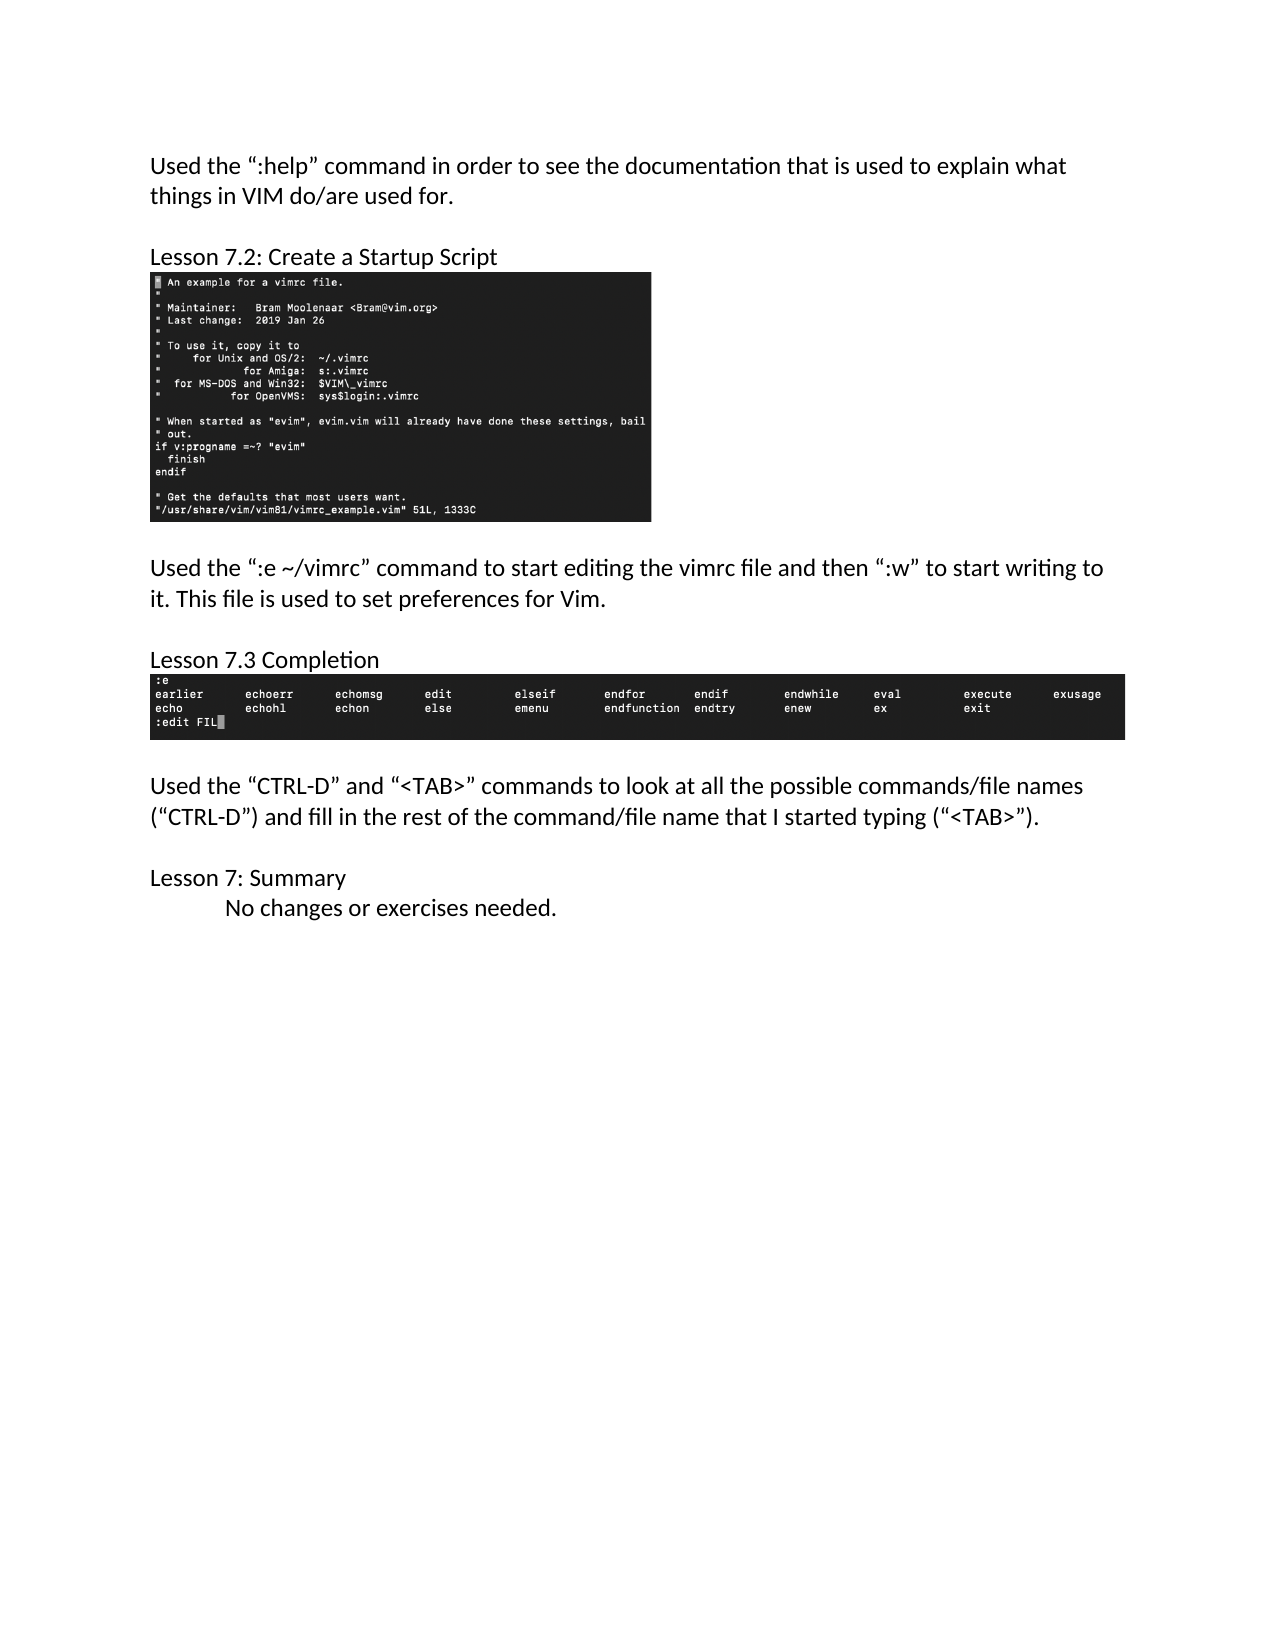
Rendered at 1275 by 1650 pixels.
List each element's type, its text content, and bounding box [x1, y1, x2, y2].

text Used the “:help” command in order to see the documentation that is used to explain what things in VIM do/are used for. [150, 150, 1125, 211]
text Lesson 7.2: Create a Startup Script [150, 242, 1125, 272]
text Used the “CTRL-D” and “<TAB>” commands to look at all the possible commands/file names (“CTRL-D”) and fill in the rest of the command/file name that I started typing (“<TAB>”). [150, 770, 1125, 831]
text No changes or exercises needed. [150, 892, 1125, 923]
picture [150, 272, 652, 522]
text Lesson 7: Summary [150, 862, 1125, 892]
text Used the “:e ~/vimrc” command to start editing the vimrc file and then “:w” to start writing to it. This file is used to set preferences for Vim. [150, 552, 1125, 613]
text Lesson 7.3 Completion [150, 644, 1125, 674]
picture [150, 674, 1125, 740]
